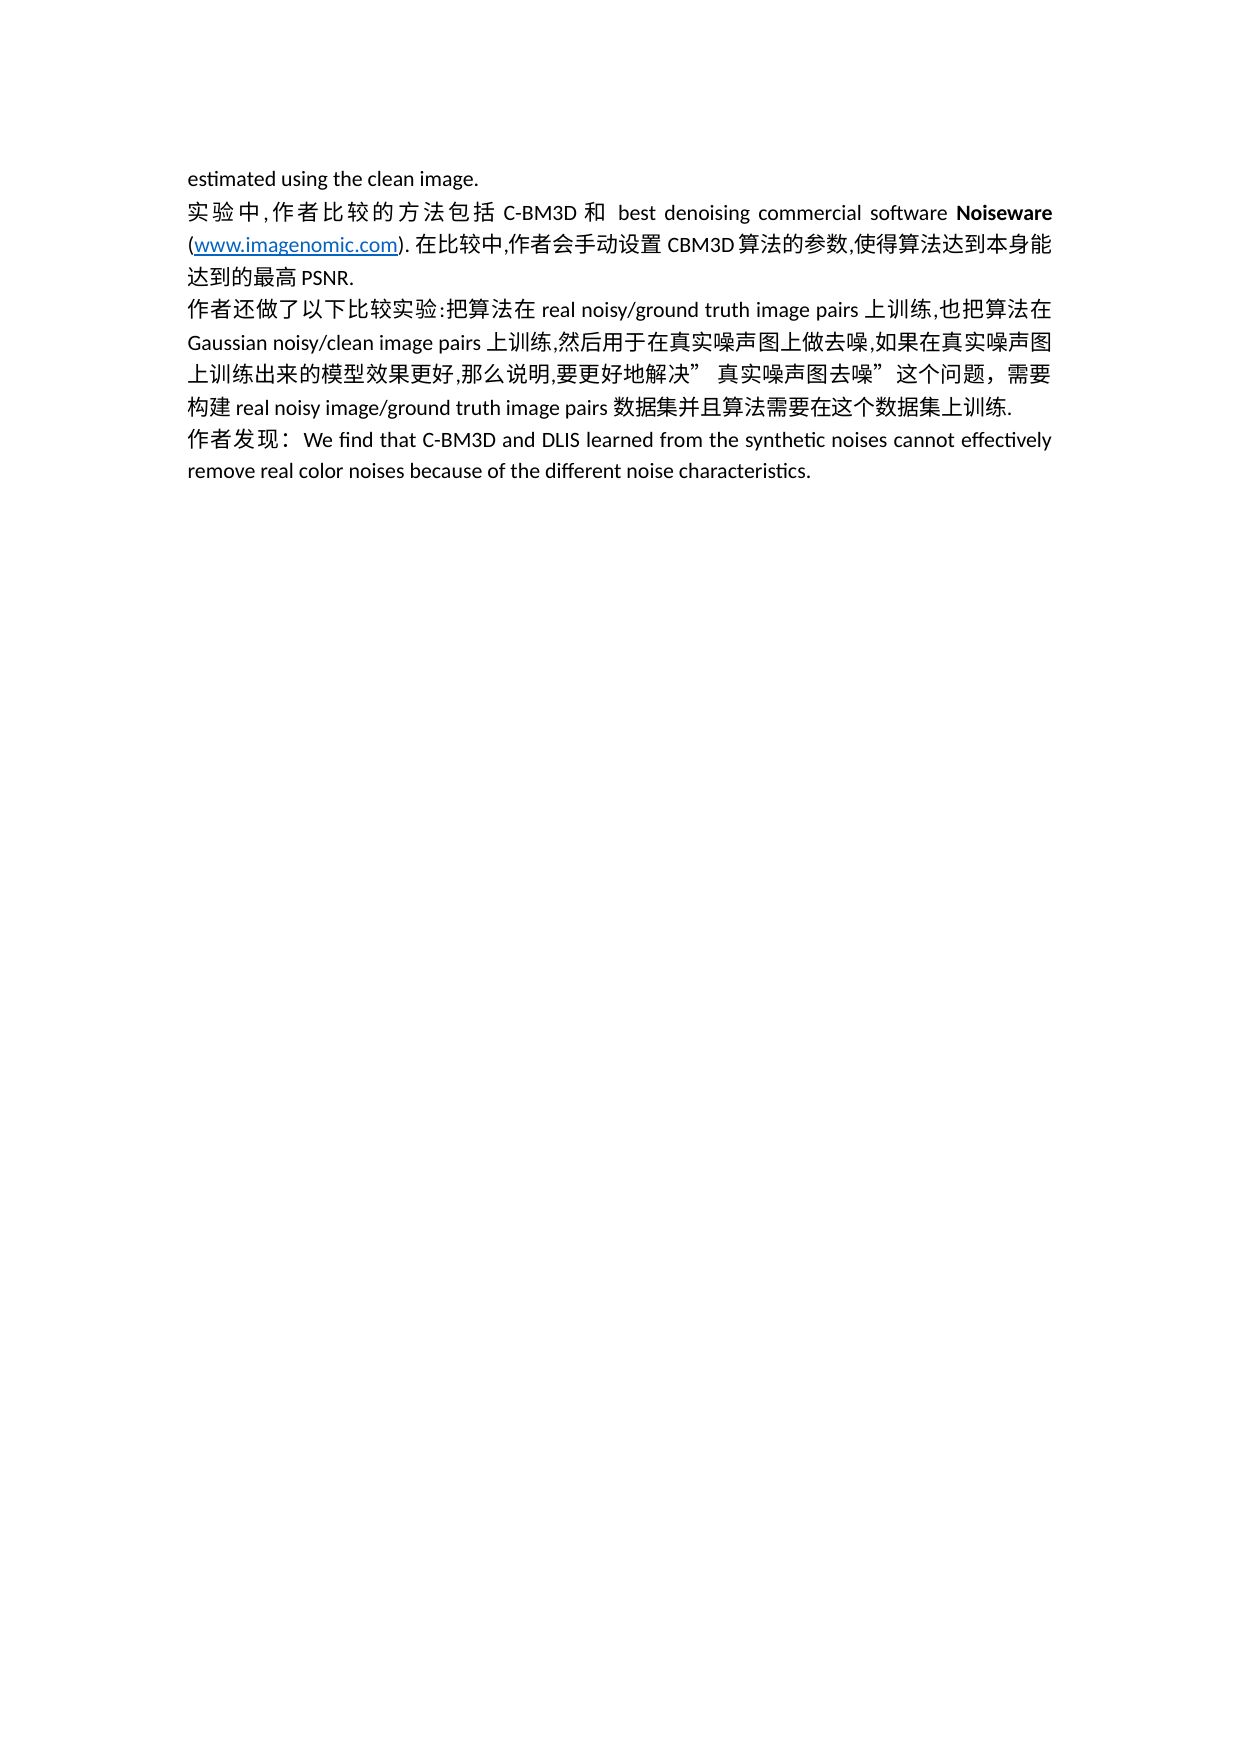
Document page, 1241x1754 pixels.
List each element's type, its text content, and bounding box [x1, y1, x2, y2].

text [187, 162, 1053, 194]
text 作者发现：We find that C-BM3D and DLIS learned from the synthetic noises cannot effectively remove real color noises because of the different noise characteristics. [187, 422, 1053, 487]
text 作者还做了以下比较实验:把算法在real noisy/ground truth image pairs上训练,也把算法在Gaussian noisy/clean image pairs上训练,然后用于在真实噪声图上做去噪,如果在真实噪声图上训练出来的模型效果更好,那么说明,要更好地解决” 真实噪声图去噪”这个问题，需要构建real noisy image/ground truth image pairs 数据集并且算法需要在这个数据集上训练. [187, 292, 1053, 422]
text 实验中,作者比较的方法包括C-BM3D和 best denoising commercial software Noiseware (www.imagenomic.com). 在比较中,作者会手动设置CBM3D算法的参数,使得算法达到本身能达到的最高PSNR. [187, 194, 1053, 292]
